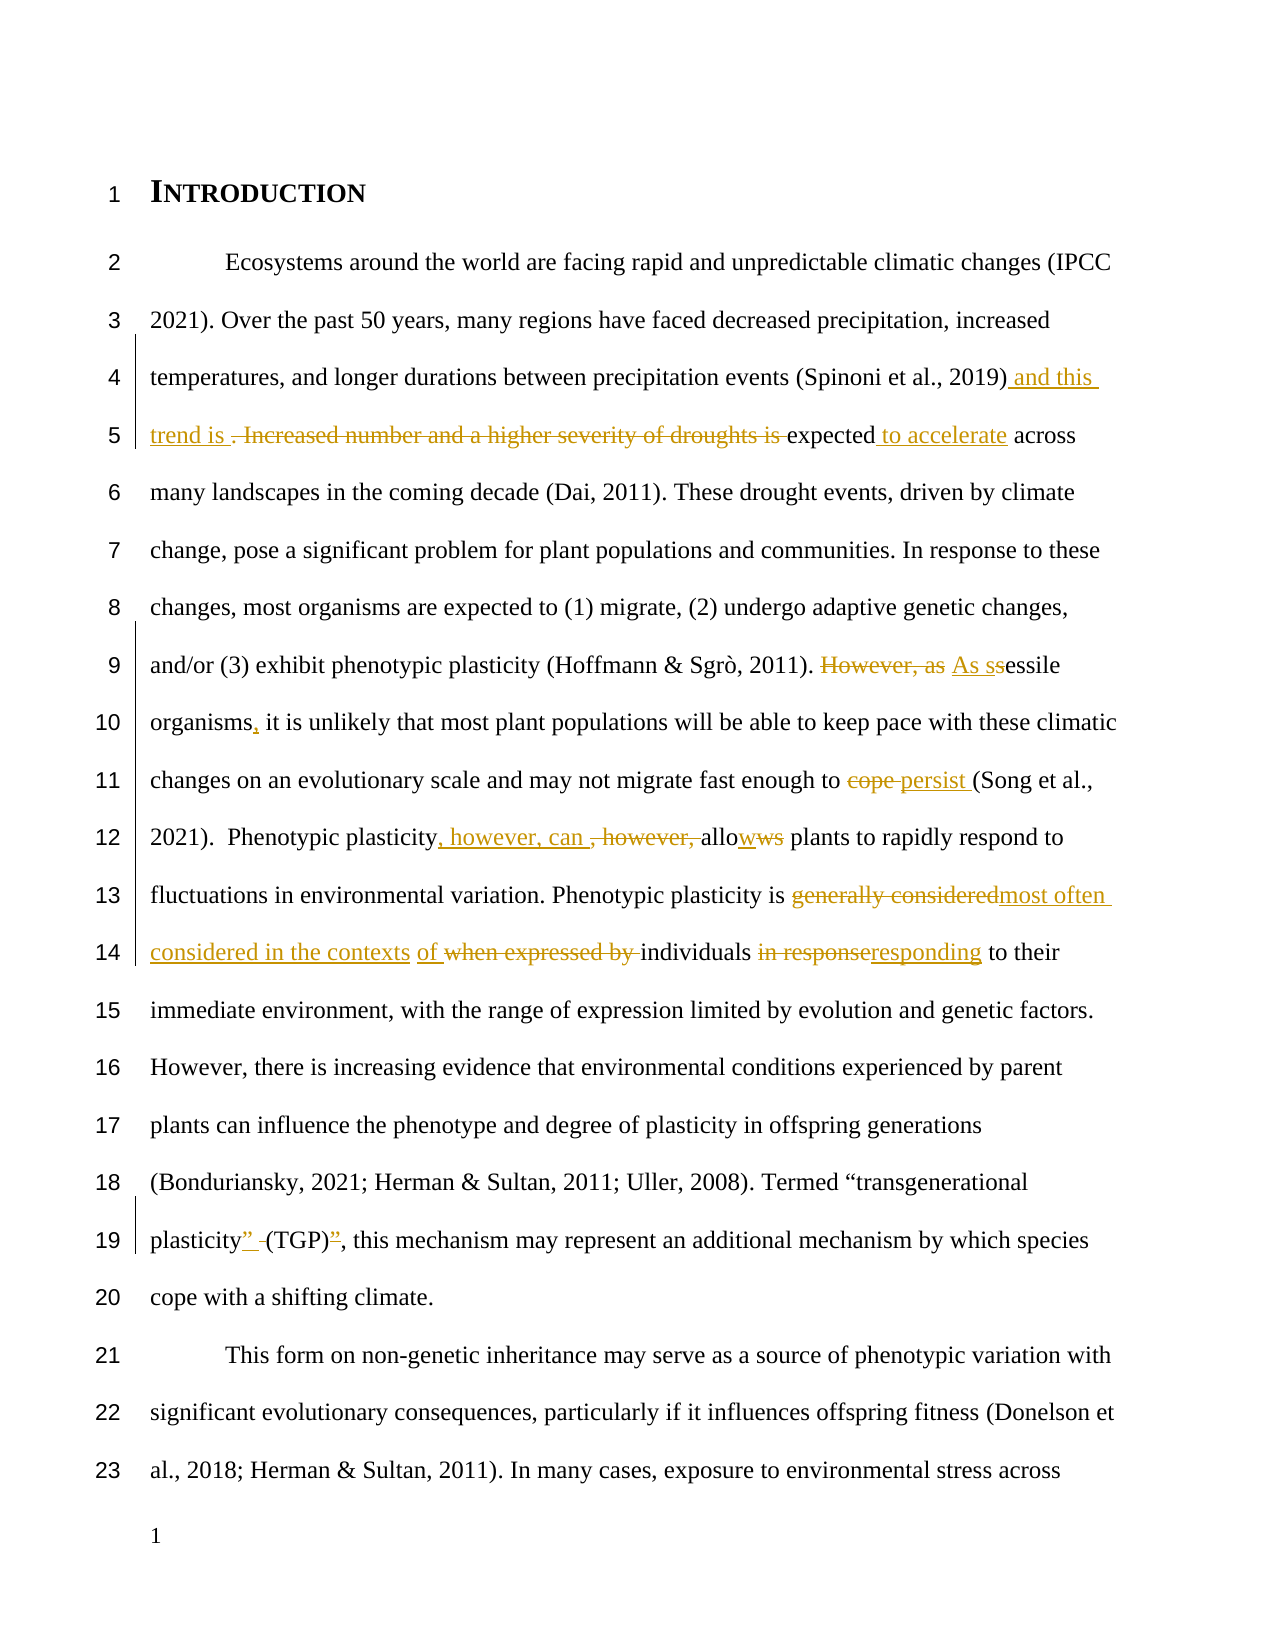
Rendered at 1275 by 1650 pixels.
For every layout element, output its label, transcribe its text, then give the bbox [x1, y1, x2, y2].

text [150, 1340, 1125, 1484]
text Ecosystems around the world are facing rapid and unpredictable climatic changes (IPCC 2021). Over the past 50 years, many regions have faced decreased precipitation, increased temperatures, and longer durations between precipitation events (Spinoni et al., 2019)expected across many landscapes in the coming decade (Dai, 2011). These drought events, driven by climate change, pose a significant problem for plant populations and communities. In response to these changes, most organisms are expected to (1) migrate, (2) undergo adaptive genetic changes, and/or (3) exhibit phenotypic plasticity (Hoffmann & Sgrò, 2011). essile organisms it is unlikely that most plant populations will be able to keep pace with these climatic changes on an evolutionary scale and may not migrate fast enough to (Song et al., 2021). Phenotypic plasticityallo plants to rapidly respond to fluctuations in environmental variation. Phenotypic plasticity is individuals to their immediate environment, with the range of expression limited by evolution and genetic factors. However, there is increasing evidence that environmental conditions experienced by parent plants can influence the phenotype and degree of plasticity in offspring generations (Bonduriansky, 2021; Herman & Sultan, 2011; Uller, 2008). Termed “transgenerational plasticity(TGP), this mechanism may represent an additional mechanism by which species cope with a shifting climate. [150, 247, 1125, 1311]
subtitle Introduction [150, 171, 1125, 209]
